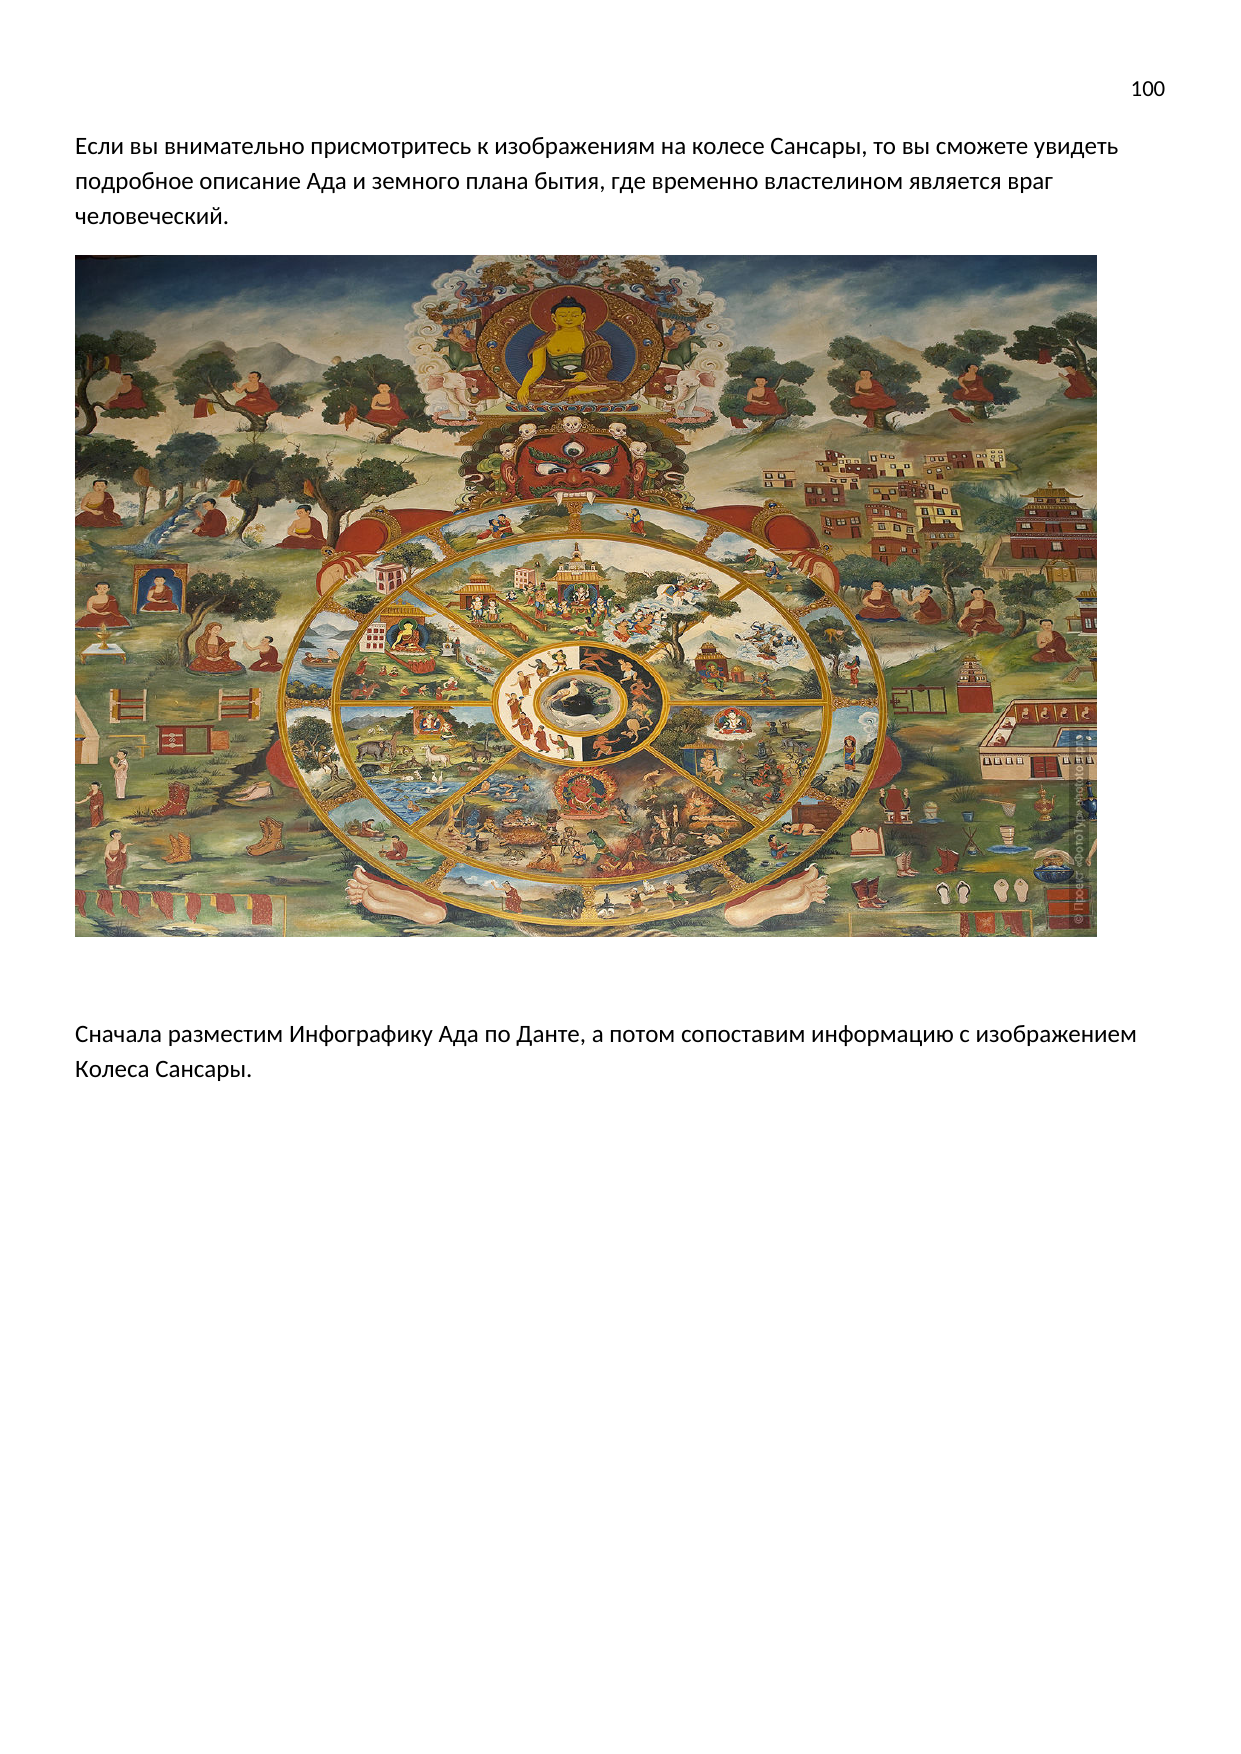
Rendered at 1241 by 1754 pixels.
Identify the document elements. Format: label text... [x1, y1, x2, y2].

picture [75, 255, 1097, 937]
text Сначала разместим Инфографику Ада по Данте, а потом сопоставим информацию с изображением Колеса Сансары. [75, 1018, 1165, 1083]
text Если вы внимательно присмотритесь к изображениям на колесе Сансары, то вы сможете увидеть подробное описание Ада и земного плана бытия, где временно властелином является враг человеческий. [75, 130, 1165, 230]
